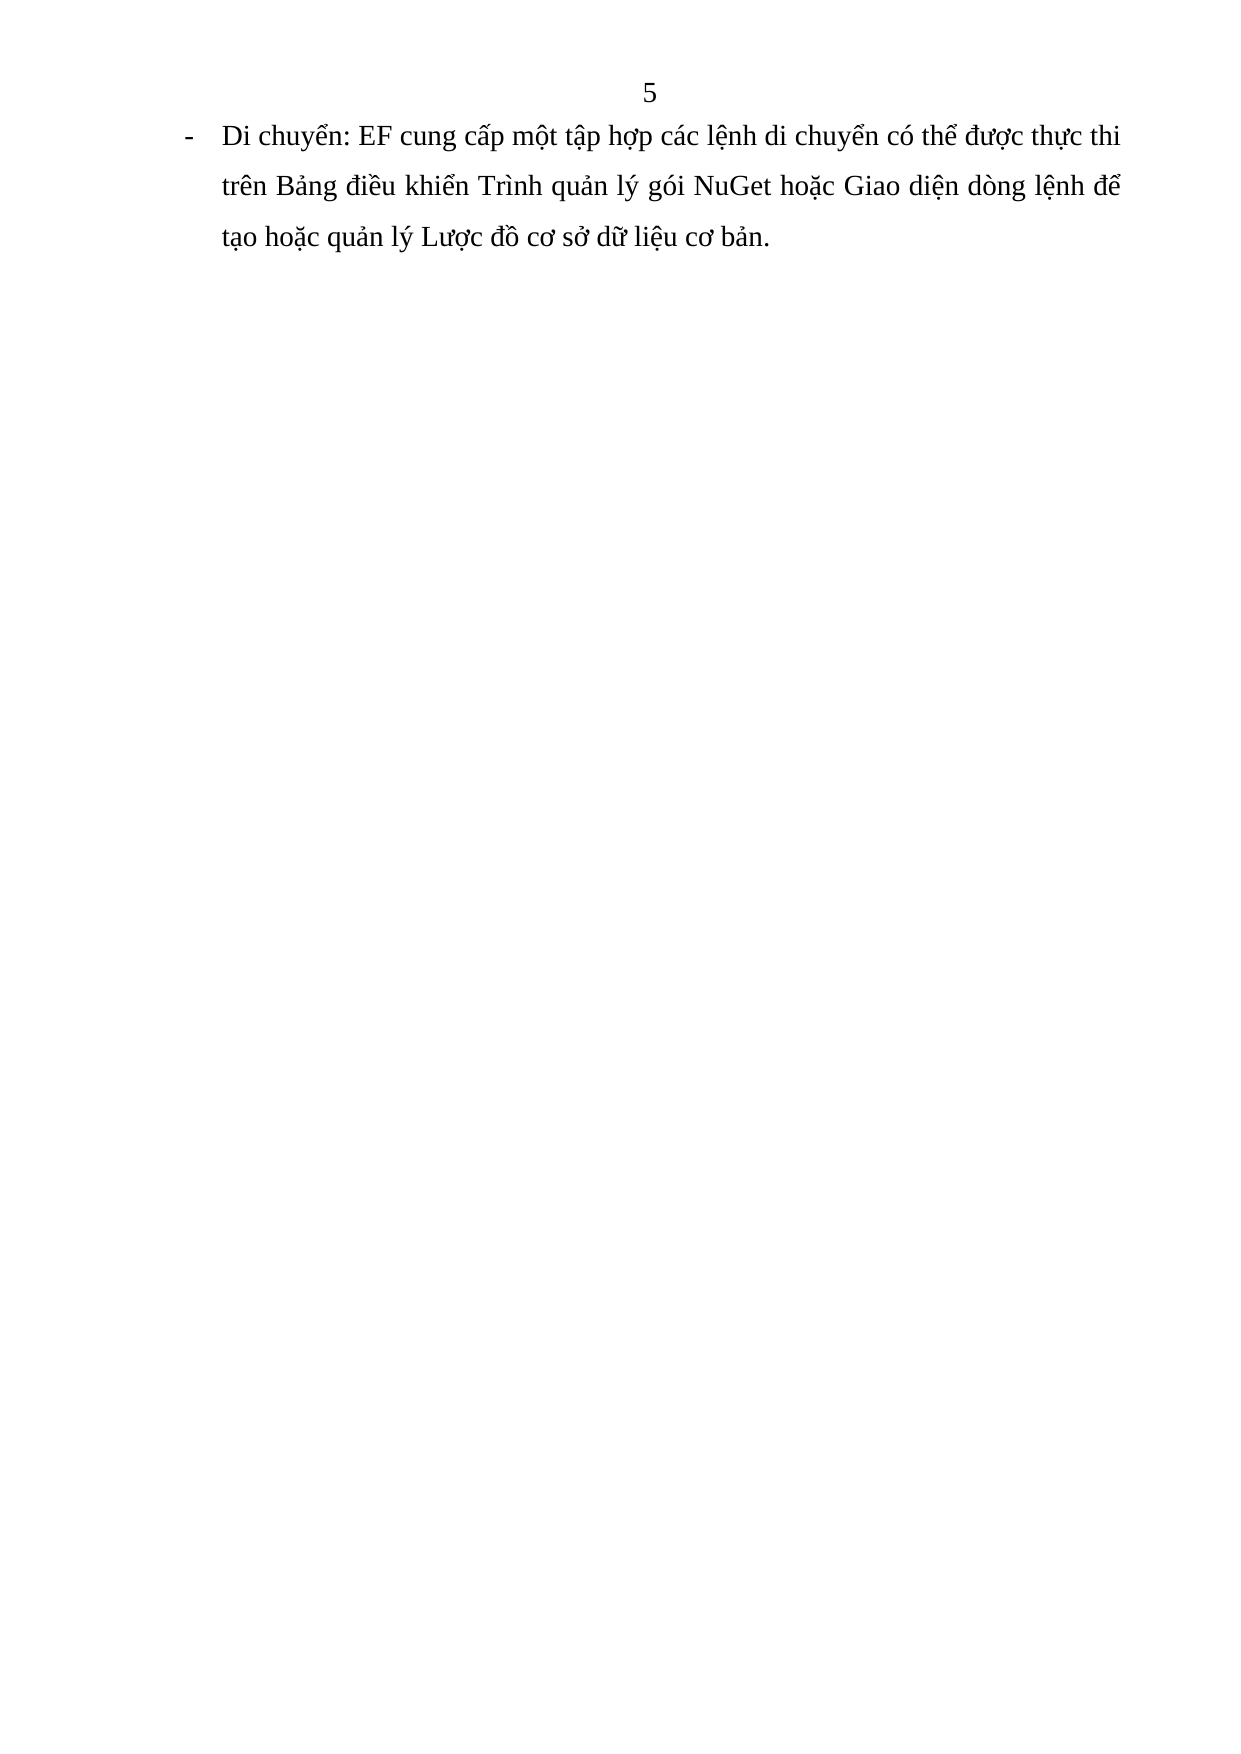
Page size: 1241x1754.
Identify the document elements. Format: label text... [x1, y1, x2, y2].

list Di chuyển: EF cung cấp một tập hợp các lệnh di chuyển có thể được thực thi trên Bảng điều khiển Trình quản lý gói NuGet hoặc Giao diện dòng lệnh để tạo hoặc quản lý Lược đồ cơ sở dữ liệu cơ bản. [184, 118, 1122, 252]
